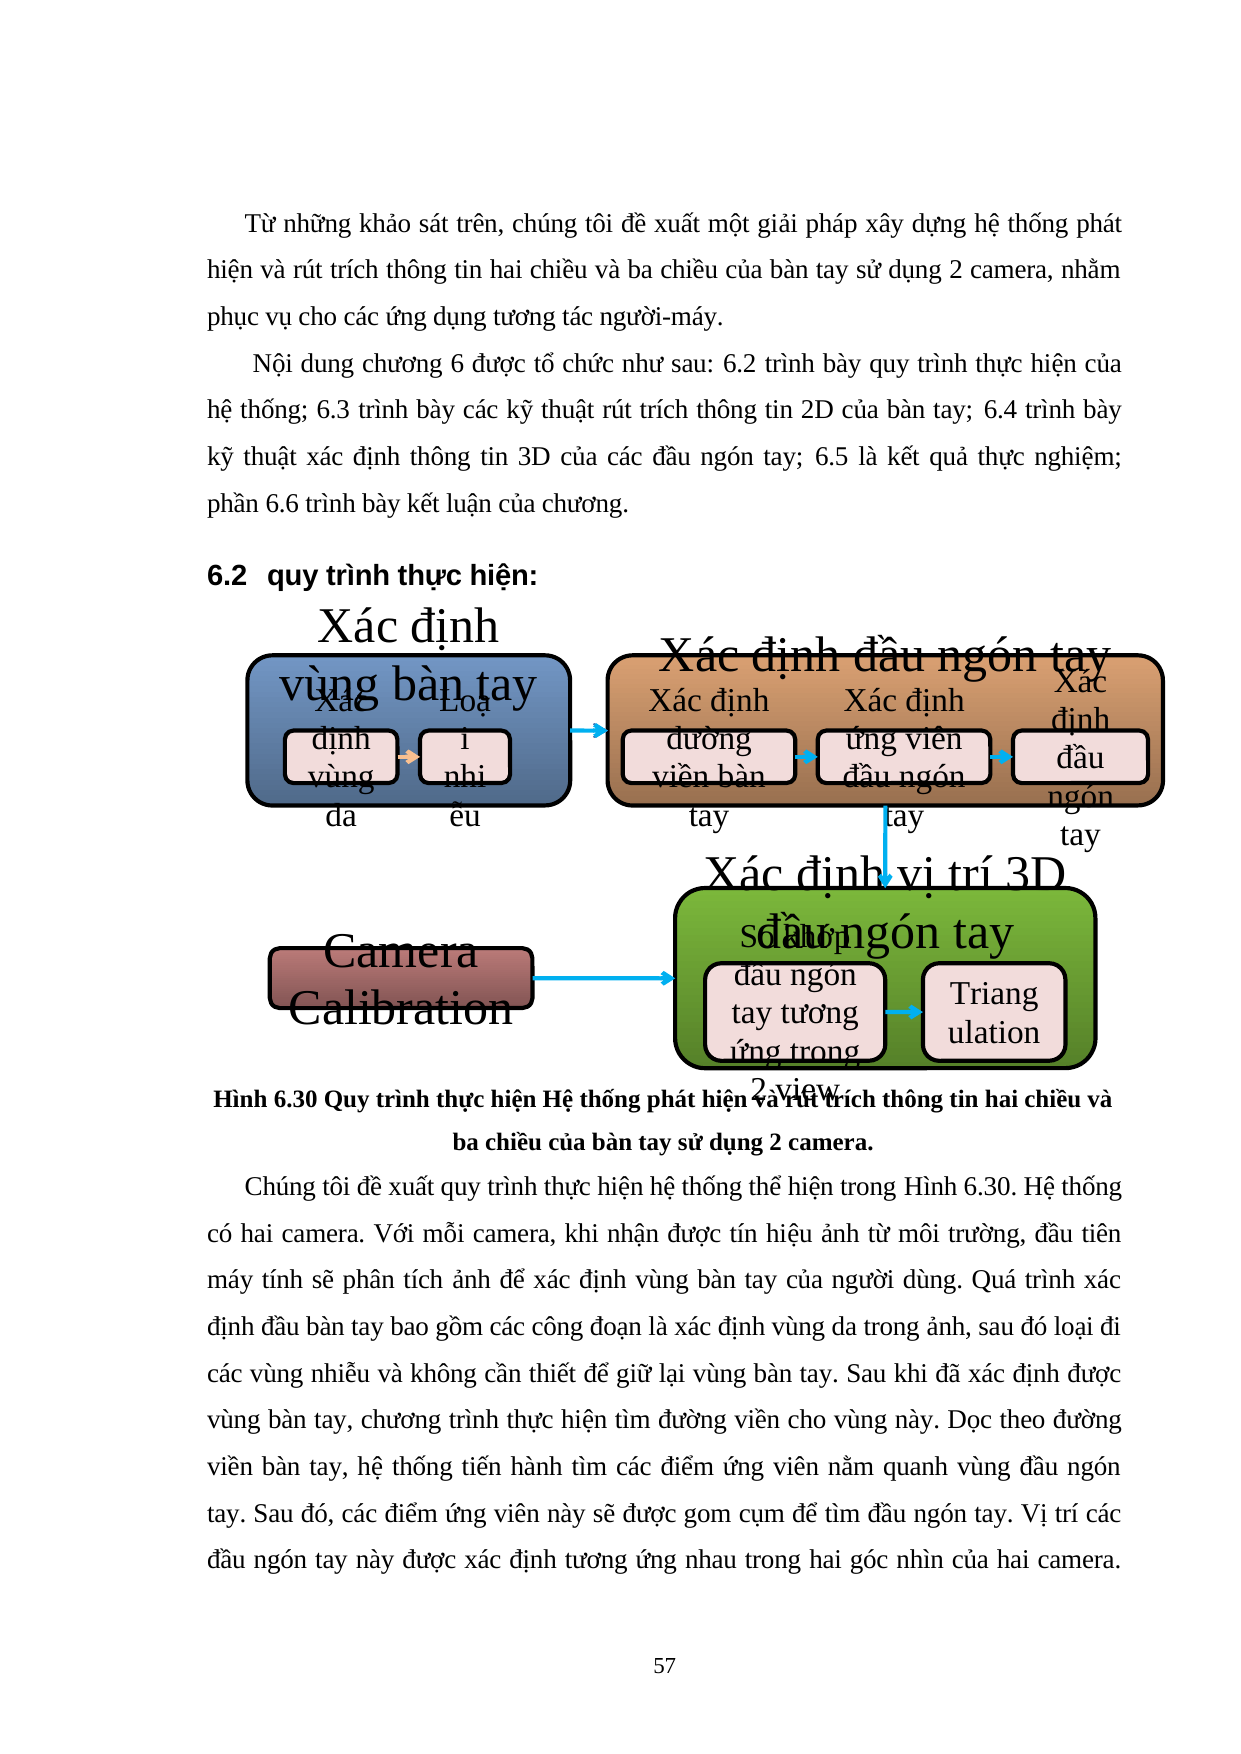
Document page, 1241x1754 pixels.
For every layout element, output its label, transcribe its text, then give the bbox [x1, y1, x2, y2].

text Nội dung chương 6 được tổ chức như sau: 6.2 trình bày quy trình thực hiện của hệ thống; 6.3 trình bày các kỹ thuật rút trích thông tin 2D của bàn tay; 6.4 trình bày kỹ thuật xác định thông tin 3D của các đầu ngón tay; 6.5 là kết quả thực nghiệm; phần 6.6 trình bày kết luận của chương. [207, 347, 1122, 518]
subtitle quy trình thực hiện: [207, 558, 1122, 592]
text Từ những khảo sát trên, chúng tôi đề xuất một giải pháp xây dựng hệ thống phát hiện và rút trích thông tin hai chiều và ba chiều của bàn tay sử dụng 2 camera, nhằm phục vụ cho các ứng dụng tương tác người-máy. [207, 207, 1122, 331]
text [207, 1170, 1122, 1574]
